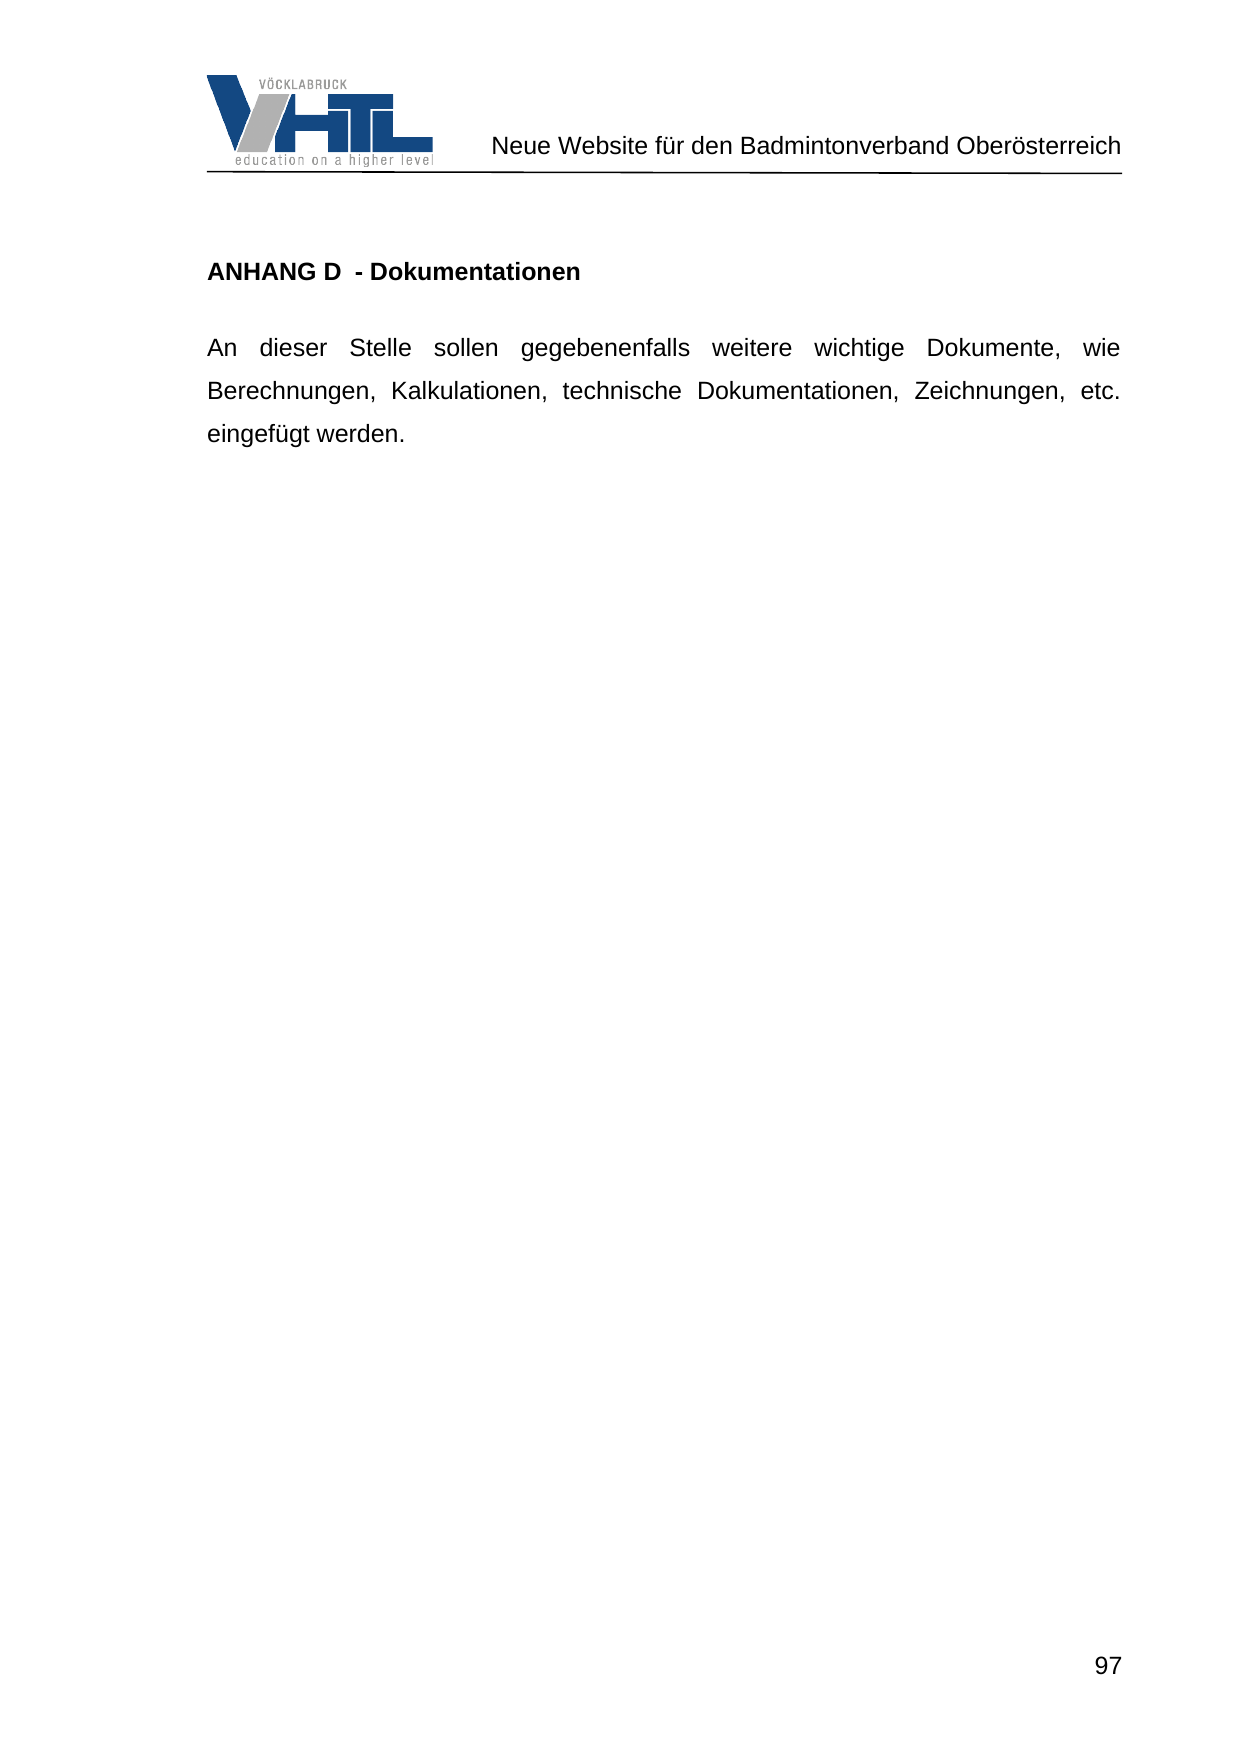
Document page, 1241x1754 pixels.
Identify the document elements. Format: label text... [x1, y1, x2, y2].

text An dieser Stelle sollen gegebenenfalls weitere wichtige Dokumente, wie Berechnungen, Kalkulationen, technische Dokumentationen, Zeichnungen, etc. eingefügt werden. [207, 333, 1122, 448]
subtitle - Dokumentationen [207, 257, 1122, 286]
picture [206, 75, 433, 167]
